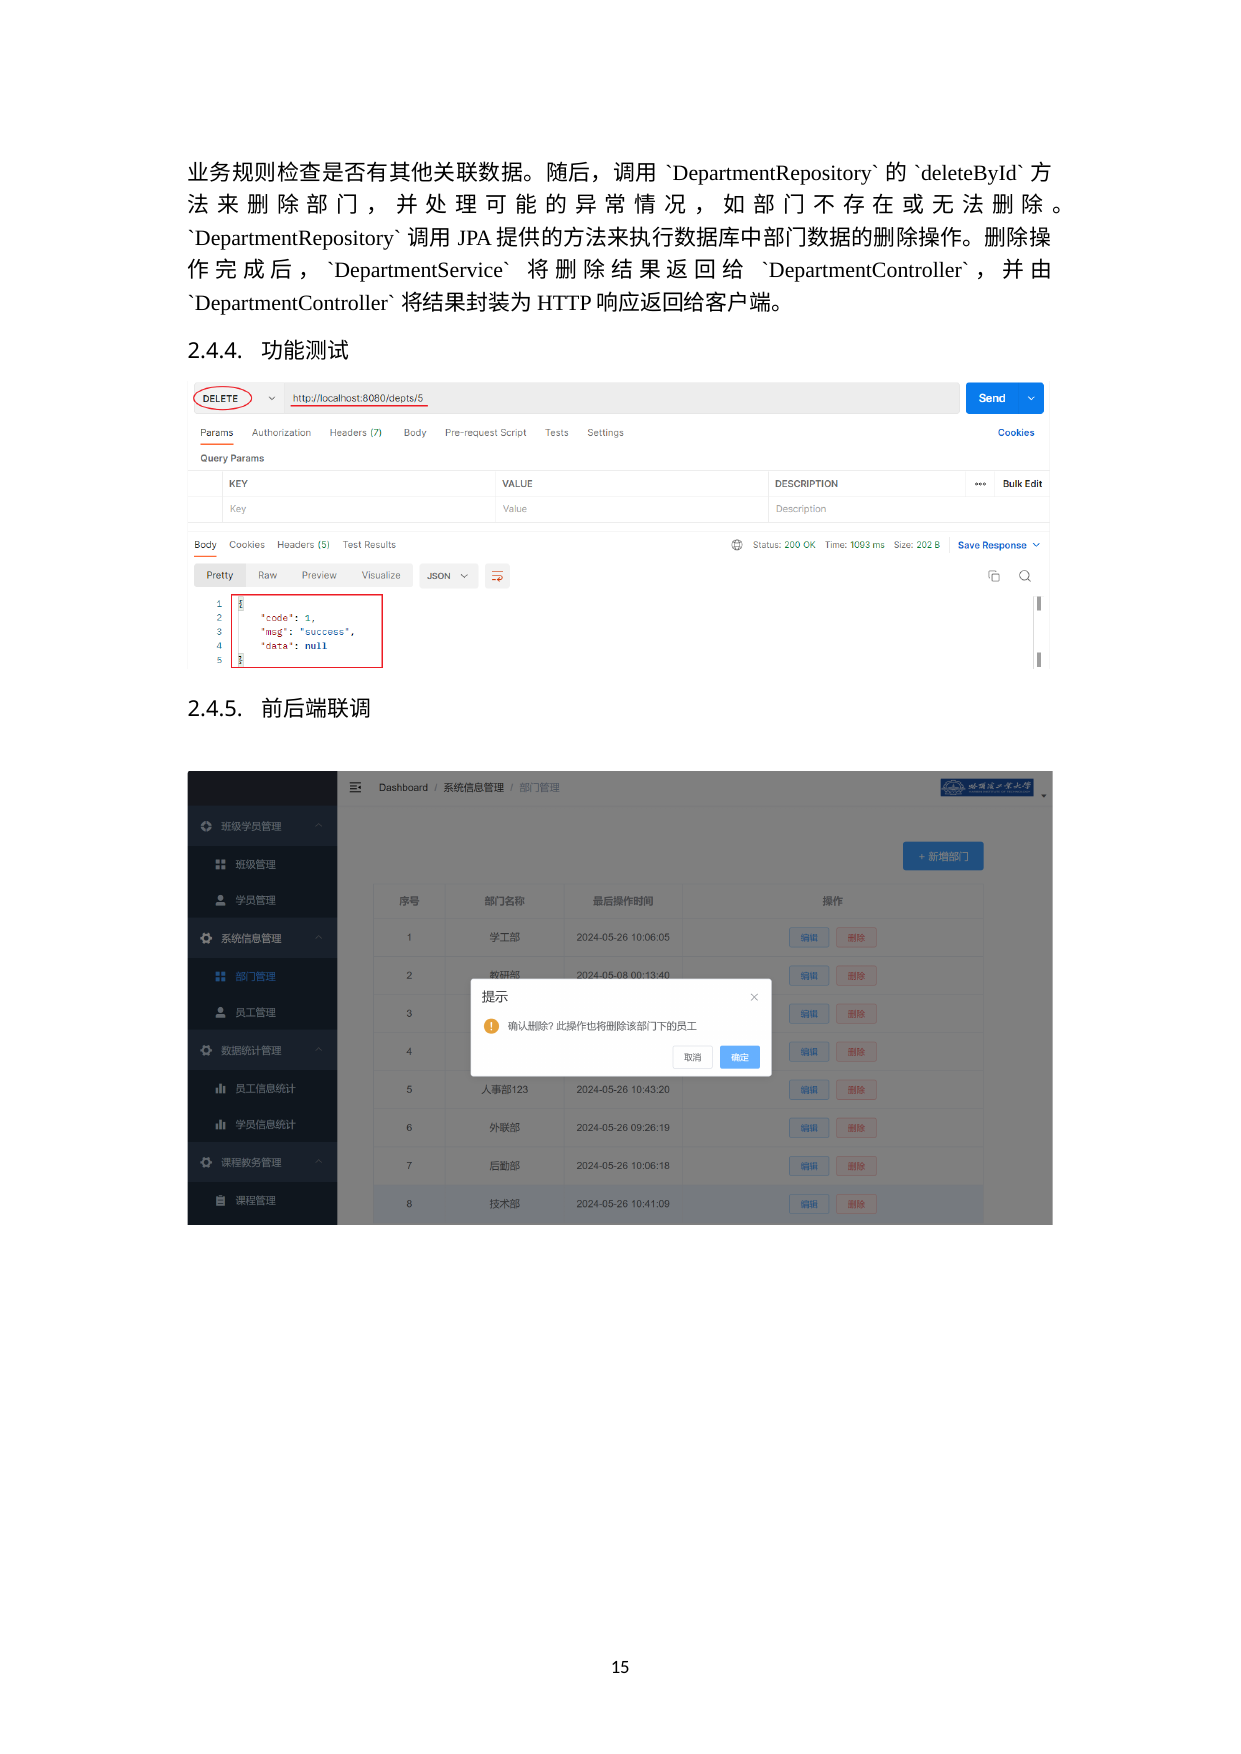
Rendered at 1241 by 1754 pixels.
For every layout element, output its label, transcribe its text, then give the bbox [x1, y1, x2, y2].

subtitle 功能测试 [187, 333, 1053, 366]
picture [187, 381, 1051, 669]
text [187, 154, 1053, 317]
subtitle 前后端联调 [187, 691, 1053, 723]
picture [187, 771, 1053, 1225]
